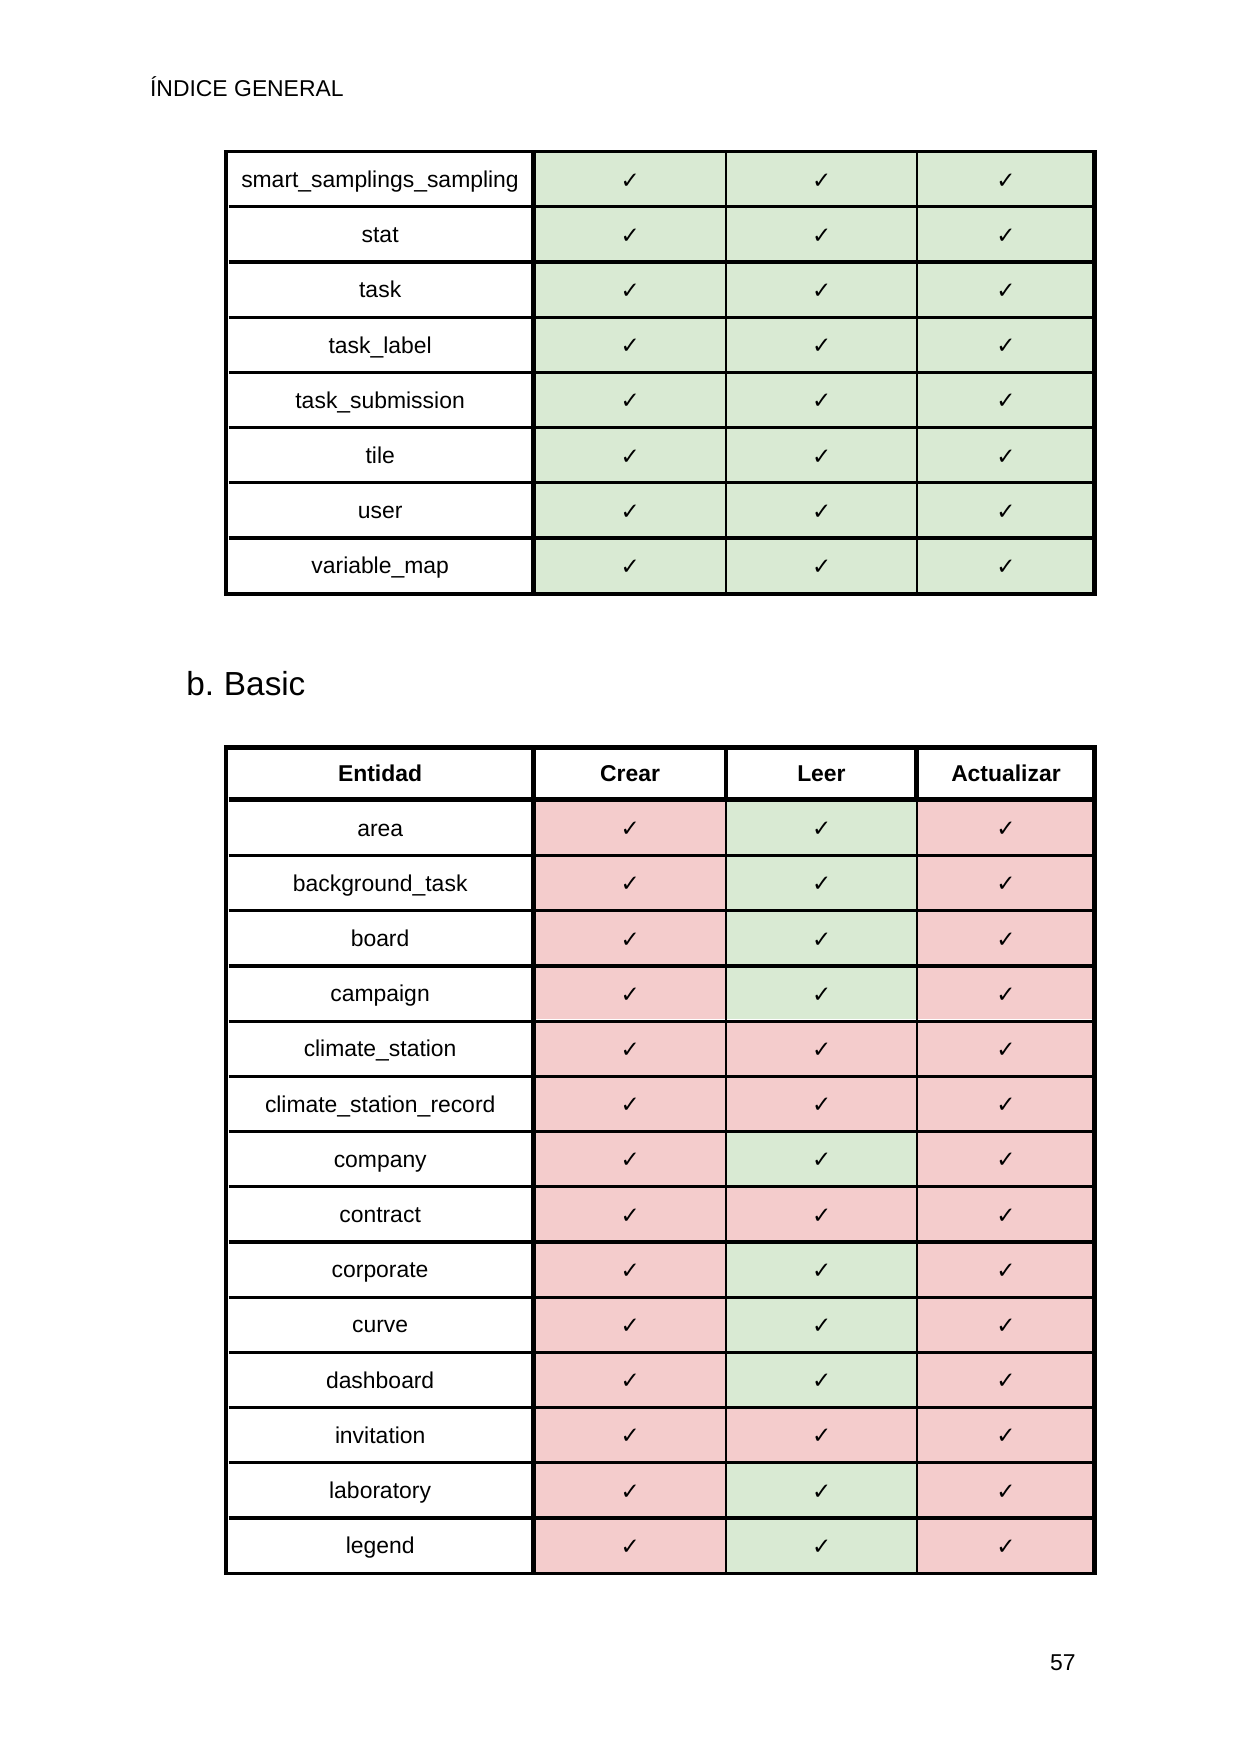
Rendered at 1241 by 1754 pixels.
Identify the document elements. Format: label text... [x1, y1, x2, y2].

table_cell ✓ [727, 1244, 916, 1296]
table_cell ✓ [727, 429, 916, 481]
table_cell ✓ [536, 208, 725, 260]
table_cell ✓ [918, 857, 1092, 909]
table_cell ✓ [918, 1188, 1092, 1240]
table_cell ✓ [536, 1188, 725, 1240]
table_cell ✓ [536, 1133, 725, 1185]
table_cell ✓ [536, 374, 725, 426]
table_cell ✓ [536, 1520, 725, 1572]
table_cell ✓ [536, 1244, 725, 1296]
table_cell ✓ [918, 264, 1092, 316]
table_cell laboratory [228, 1462, 531, 1516]
table_cell ✓ [918, 374, 1092, 426]
table_cell climate_station [228, 1021, 531, 1075]
table_cell corporate [228, 1241, 531, 1296]
table_cell ✓ [536, 153, 725, 205]
table_cell smart_samplings_sampling [228, 153, 531, 205]
table_cell task [228, 261, 531, 316]
table_cell ✓ [536, 802, 725, 854]
table_cell ✓ [727, 1133, 916, 1185]
table_cell dashboard [228, 1352, 531, 1406]
table_cell ✓ [727, 484, 916, 536]
table_cell ✓ [727, 1023, 916, 1075]
table_cell ✓ [918, 208, 1092, 260]
table_cell legend [228, 1517, 531, 1572]
table_cell ✓ [918, 1520, 1092, 1572]
table_cell ✓ [727, 1464, 916, 1516]
table_cell ✓ [918, 540, 1092, 592]
table_cell ✓ [918, 429, 1092, 481]
table_cell ✓ [727, 1078, 916, 1130]
table_cell ✓ [918, 1354, 1092, 1406]
table_cell ✓ [536, 1354, 725, 1406]
table_cell ✓ [727, 540, 916, 592]
table_cell ✓ [918, 319, 1092, 371]
table_cell ✓ [918, 1299, 1092, 1351]
table_cell task_submission [228, 372, 531, 426]
table_cell ✓ [727, 1409, 916, 1461]
table_cell ✓ [536, 484, 725, 536]
table_cell ✓ [536, 968, 725, 1019]
table_cell ✓ [727, 802, 916, 854]
table_cell ✓ [918, 912, 1092, 964]
table_cell ✓ [918, 484, 1092, 536]
table_cell climate_station_record [228, 1076, 531, 1130]
table_cell ✓ [918, 1023, 1092, 1075]
table_cell ✓ [536, 1299, 725, 1351]
table_cell ✓ [536, 1409, 725, 1461]
table_cell contract [228, 1186, 531, 1240]
table_cell ✓ [727, 1520, 916, 1572]
table_cell ✓ [727, 1188, 916, 1240]
table_cell ✓ [536, 857, 725, 909]
table_cell ✓ [727, 208, 916, 260]
table_cell ✓ [536, 540, 725, 592]
table_cell background_task [228, 855, 531, 909]
table_cell task_label [228, 317, 531, 371]
table_cell variable_map [228, 537, 531, 592]
table_cell user [228, 482, 531, 536]
table_cell area [228, 798, 531, 854]
table_cell board [228, 910, 531, 964]
table_cell ✓ [918, 153, 1092, 205]
table_cell ✓ [727, 153, 916, 205]
table_cell ✓ [536, 1464, 725, 1516]
table_cell ✓ [727, 912, 916, 964]
table_cell ✓ [918, 1244, 1092, 1296]
table_cell ✓ [918, 1133, 1092, 1185]
table_cell ✓ [536, 319, 725, 371]
table_header Actualizar [919, 750, 1092, 797]
table_cell ✓ [727, 1354, 916, 1406]
table_cell ✓ [727, 1299, 916, 1351]
subtitle Basic [186, 664, 1090, 702]
table_cell ✓ [918, 1078, 1092, 1130]
table_cell ✓ [727, 968, 916, 1019]
table_cell ✓ [918, 1409, 1092, 1461]
table_cell ✓ [727, 264, 916, 316]
table_cell company [228, 1131, 531, 1185]
table_cell ✓ [918, 968, 1092, 1019]
table_header Entidad [228, 750, 531, 797]
table_cell ✓ [536, 912, 725, 964]
table_cell ✓ [536, 429, 725, 481]
table_cell ✓ [536, 1023, 725, 1075]
table_cell invitation [228, 1407, 531, 1461]
table_cell ✓ [918, 802, 1092, 854]
table_cell ✓ [727, 374, 916, 426]
table_cell stat [228, 206, 531, 260]
table_cell ✓ [536, 264, 725, 316]
table_cell curve [228, 1297, 531, 1351]
table_cell campaign [228, 965, 531, 1019]
table_header Leer [728, 750, 914, 797]
table_cell ✓ [727, 319, 916, 371]
table_cell tile [228, 427, 531, 481]
table_cell ✓ [918, 1464, 1092, 1516]
table_cell ✓ [536, 1078, 725, 1130]
table_cell ✓ [727, 857, 916, 909]
table_header Crear [536, 750, 724, 797]
